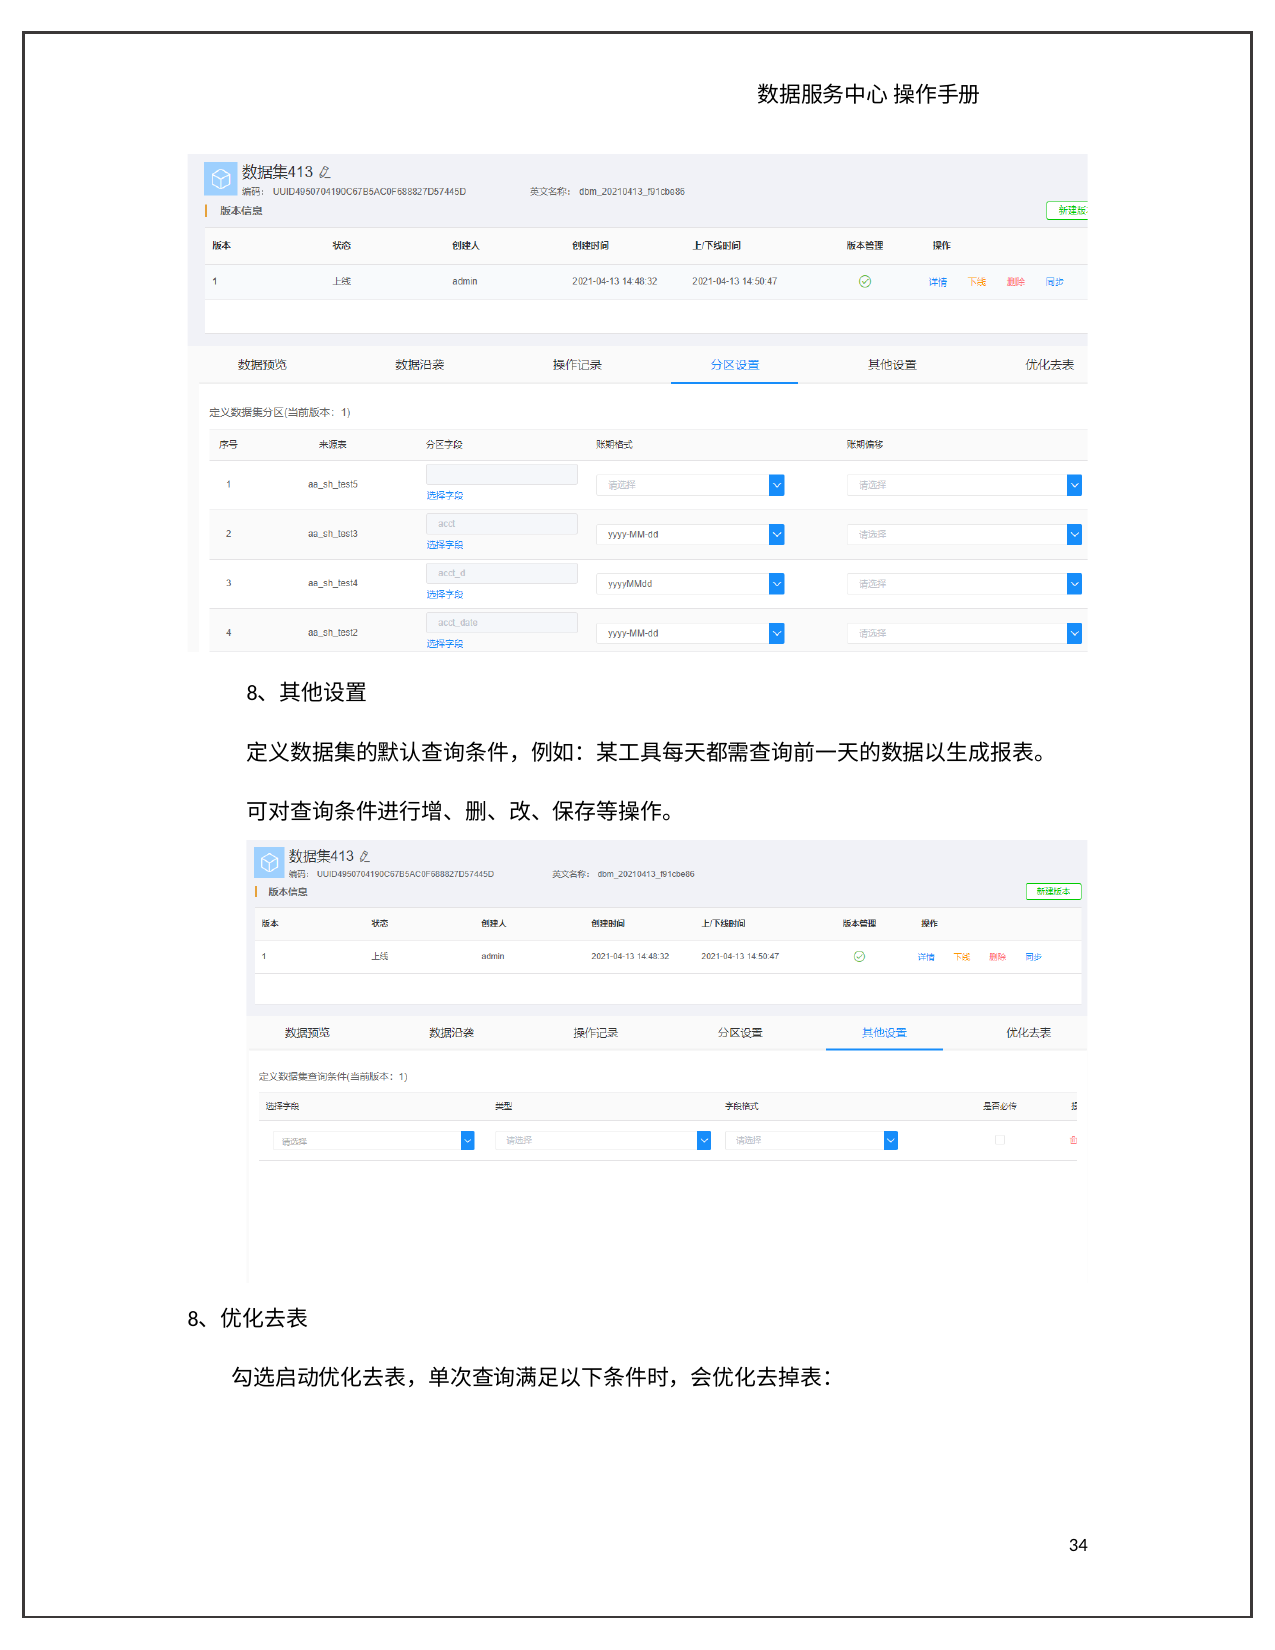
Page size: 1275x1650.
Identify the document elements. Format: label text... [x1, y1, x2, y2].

text 8、其他设置 [187, 661, 1087, 721]
text 可对查询条件进行增、删、改、保存等操作。 [187, 780, 1087, 840]
text 定义数据集的默认查询条件，例如：某工具每天都需查询前一天的数据以生成报表。 [187, 721, 1087, 780]
picture [246, 840, 1088, 1283]
list 优化去表 [187, 1287, 1087, 1346]
picture [187, 154, 1088, 652]
text 勾选启动优化去表，单次查询满足以下条件时，会优化去掉表： [231, 1346, 1087, 1406]
